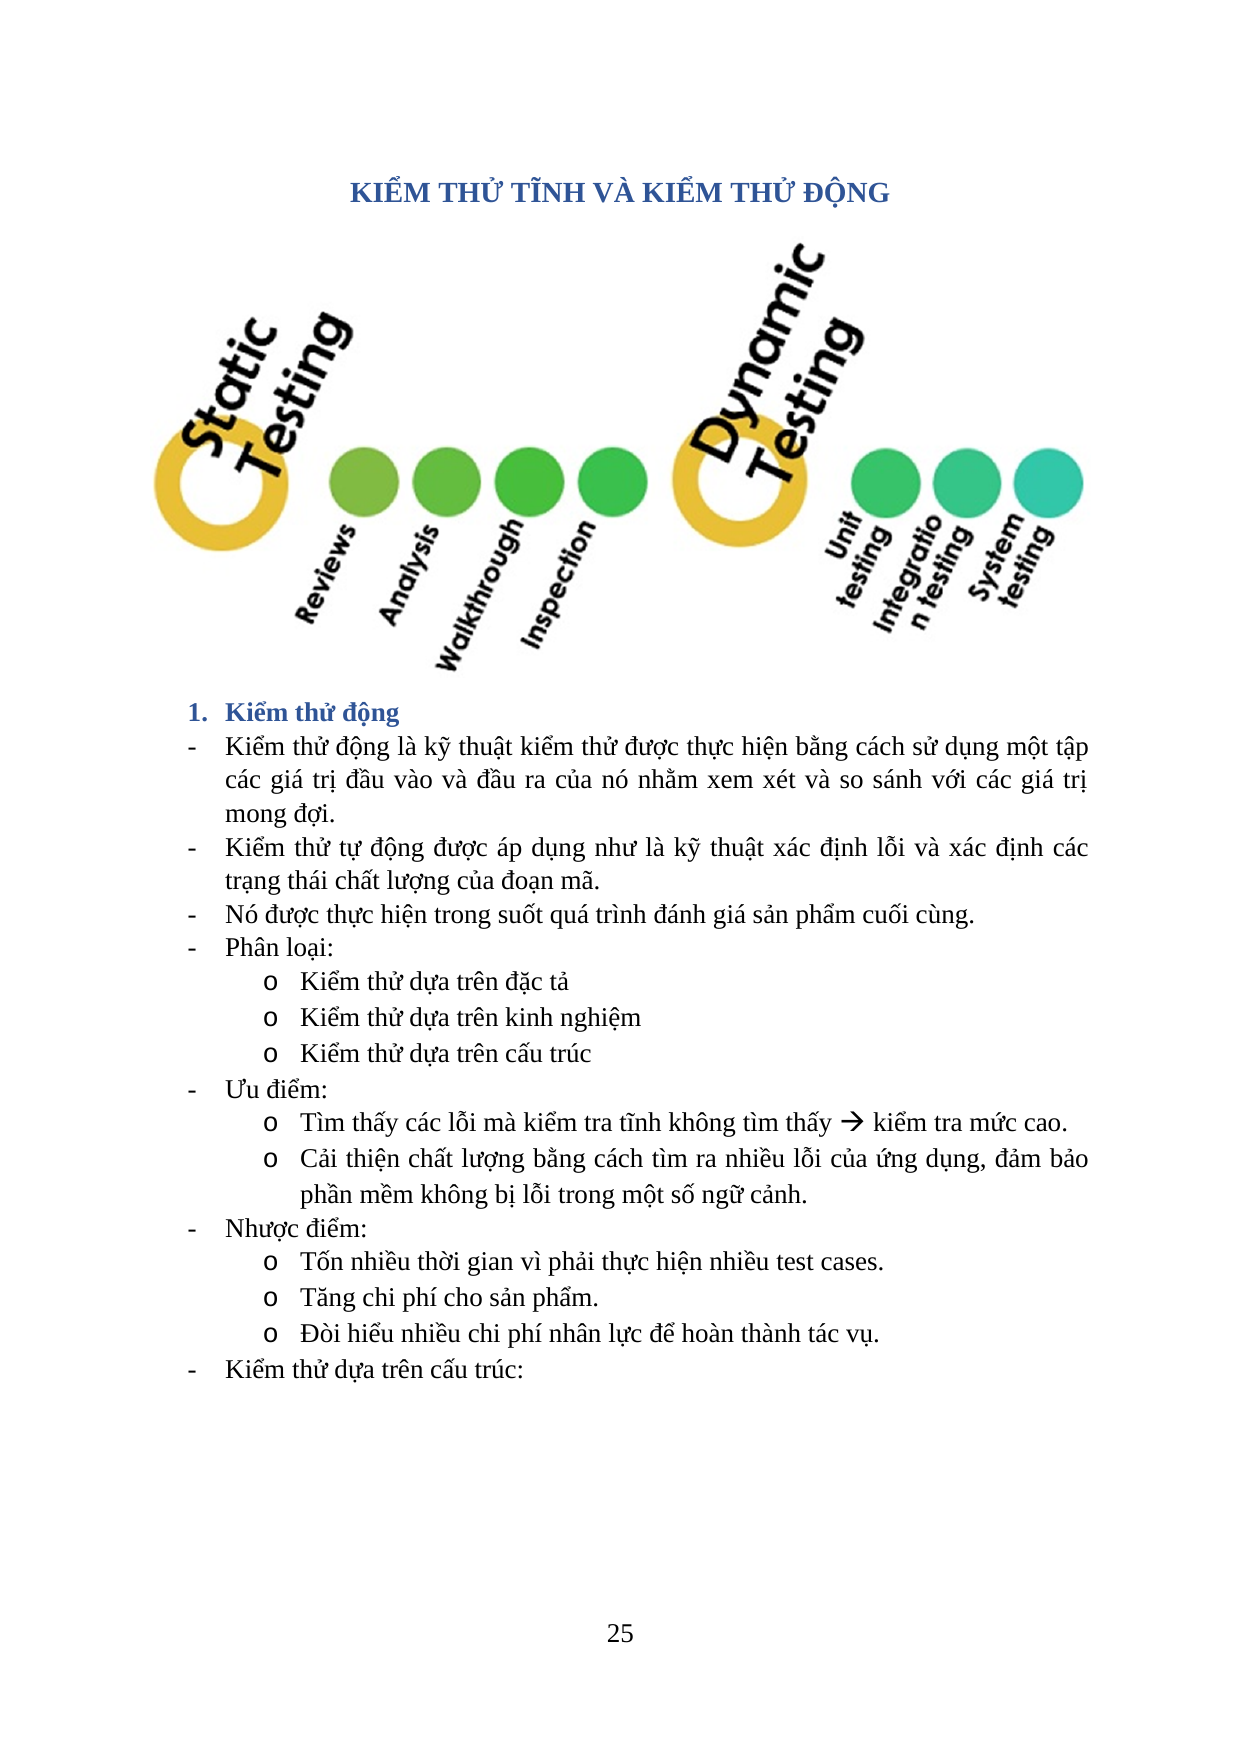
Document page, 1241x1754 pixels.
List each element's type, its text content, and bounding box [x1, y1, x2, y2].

list Tăng chi phí cho sản phẩm. [262, 1282, 1090, 1315]
list Kiểm thử dựa trên cấu trúc: [187, 1354, 1090, 1385]
list Kiểm thử dựa trên đặc tả [262, 965, 1090, 998]
list Kiểm thử dựa trên kinh nghiệm [262, 1001, 1090, 1034]
list Đòi hiểu nhiều chi phí nhân lực để hoàn thành tác vụ. [262, 1318, 1090, 1351]
picture [150, 236, 1091, 678]
subtitle KIỂM THỬ TĨNH VÀ KIỂM THỬ ĐỘNG [150, 175, 1090, 208]
list Cải thiện chất lượng bằng cách tìm ra nhiều lỗi của ứng dụng, đảm bảo phần mềm không bị lỗi trong một số ngữ cảnh. [262, 1143, 1090, 1209]
list Kiểm thử tự động được áp dụng như là kỹ thuật xác định lỗi và xác định các trạng thái chất lượng của đoạn mã. [187, 831, 1090, 895]
subtitle Kiểm thử động [187, 697, 1090, 728]
list Nhược điểm: [187, 1212, 1090, 1243]
list Ưu điểm: [187, 1073, 1090, 1104]
list Kiểm thử dựa trên cấu trúc [262, 1037, 1090, 1070]
list Tốn nhiều thời gian vì phải thực hiện nhiều test cases. [262, 1246, 1090, 1279]
list Phân loại: [187, 931, 1090, 962]
list Tìm thấy các lỗi mà kiểm tra tĩnh không tìm thấy kiểm tra mức cao. [262, 1107, 1090, 1140]
list Nó được thực hiện trong suốt quá trình đánh giá sản phẩm cuối cùng. [187, 898, 1090, 929]
list Kiểm thử động là kỹ thuật kiểm thử được thực hiện bằng cách sử dụng một tập các giá trị đầu vào và đầu ra của nó nhằm xem xét và so sánh với các giá trị mong đợi. [187, 730, 1090, 828]
